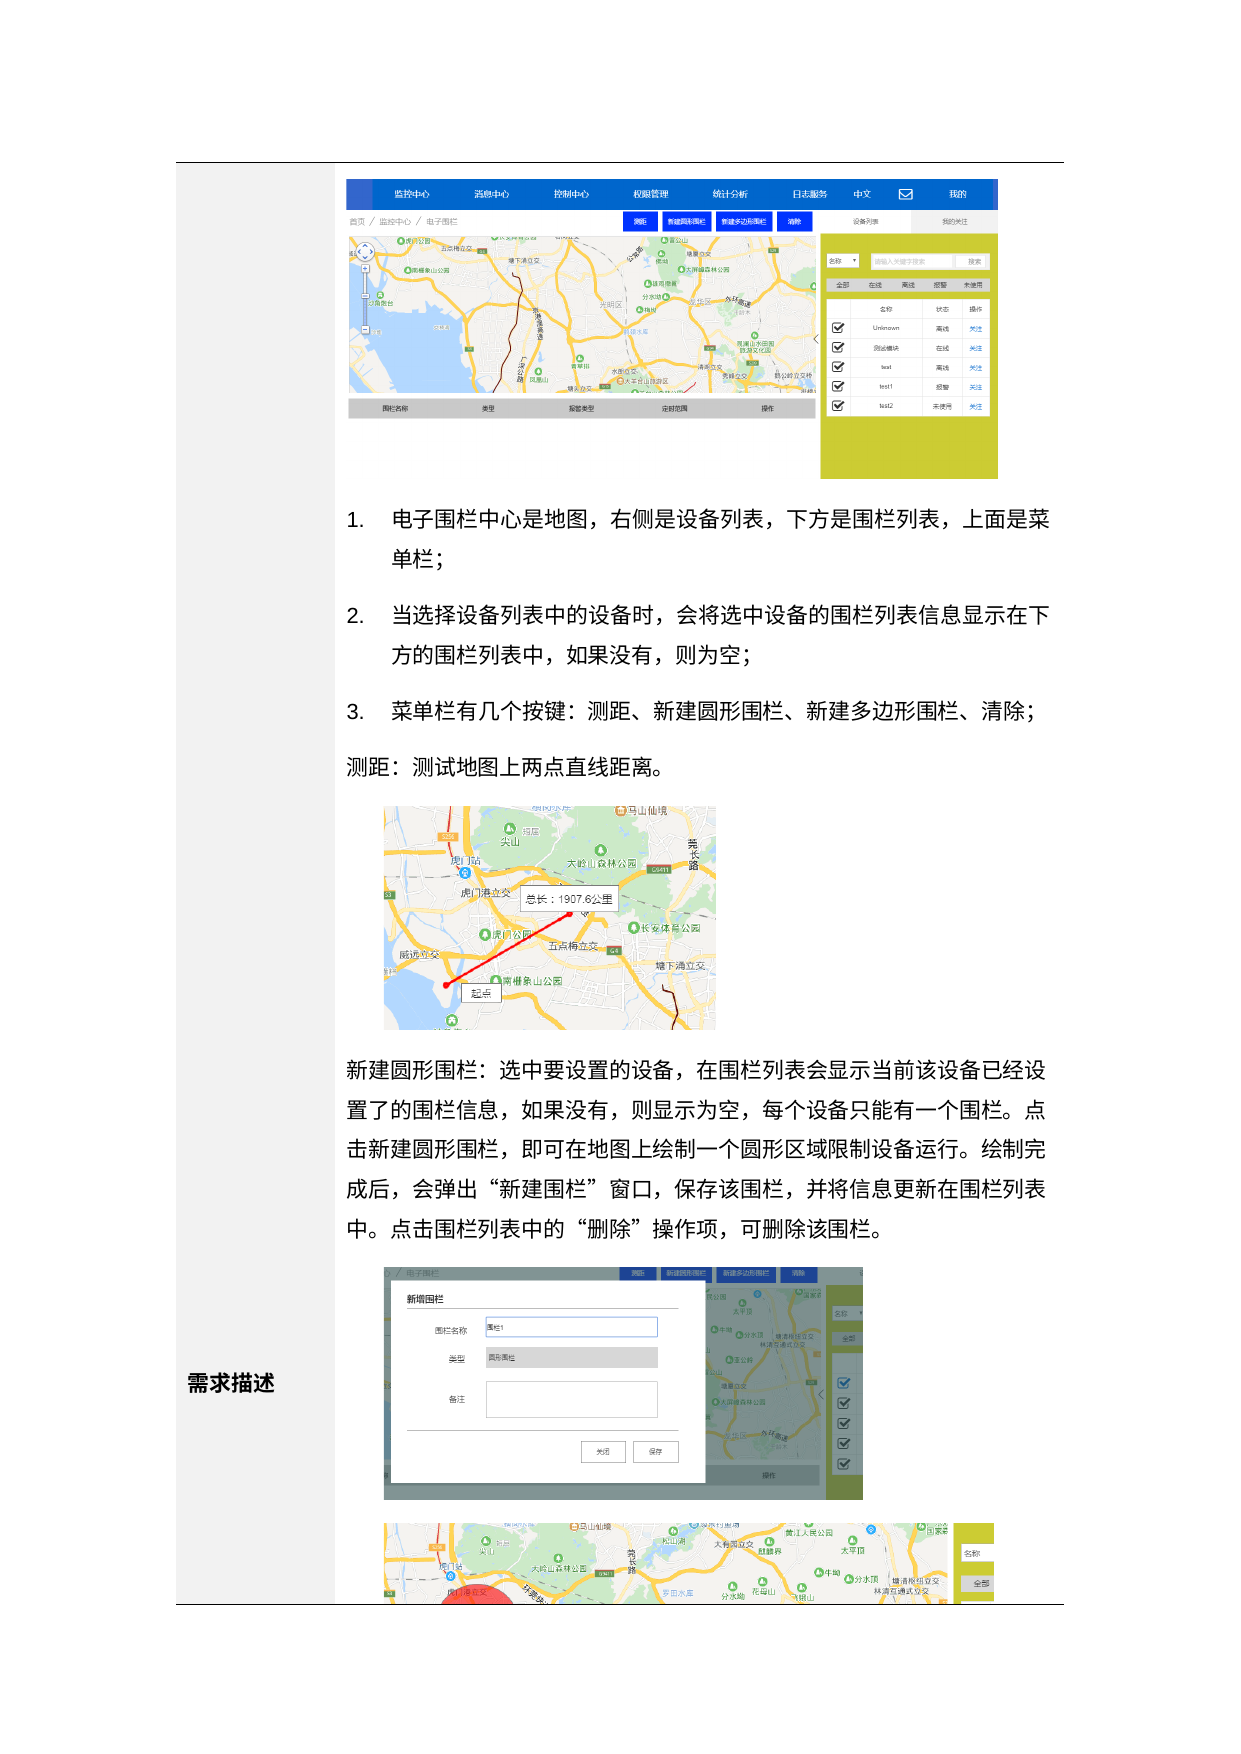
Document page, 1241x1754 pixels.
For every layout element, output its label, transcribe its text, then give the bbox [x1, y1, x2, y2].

table_header 电子围栏中心是地图，右侧是设备列表，下方是围栏列表，上面是菜单栏； 当选择设备列表中的设备时，会将选中设备的围栏列表信息显示在下方的围栏列表中，如果没有，则为空； 菜单栏有几个按键：测距、新建圆形围栏、新建多边形围栏、清除； 测距：测试地图上两点直线距离。 新建圆形围栏：选中要设置的设备，在围栏列表会显示当前该设备已经设置了的围栏信息，如果没有，则显示为空，每个设备只能有一个围栏。点击新建圆形围栏，即可在地图上绘制一个圆形区域限制设备运行。绘制完成后，会弹出“新建围栏”窗口，保存该围栏，并将信息更新在围栏列表中。点击围栏列表中的“删除”操作项，可删除该围栏。 新建多边形围栏：选中要设置的设备，在围栏列表会显示当前该设备已经设置了的围栏信息，如果没有，则显示为空，每个设备只能有一个围栏。点击新建多边形围栏，即可在地图上绘制一个多边形区域限制设备运行。绘制完成后，会弹出“新建围栏”窗口，保存该围栏，并将信息更新在围栏列表中。点击围栏列表中的“删除”操作项，可删除该围栏。 清除：清除地图上的围栏。 [335, 163, 1064, 1604]
table_header 需求描述 [176, 163, 335, 1604]
picture [383, 1523, 994, 1604]
picture [383, 806, 716, 1030]
picture [346, 179, 998, 479]
picture [383, 1267, 863, 1500]
